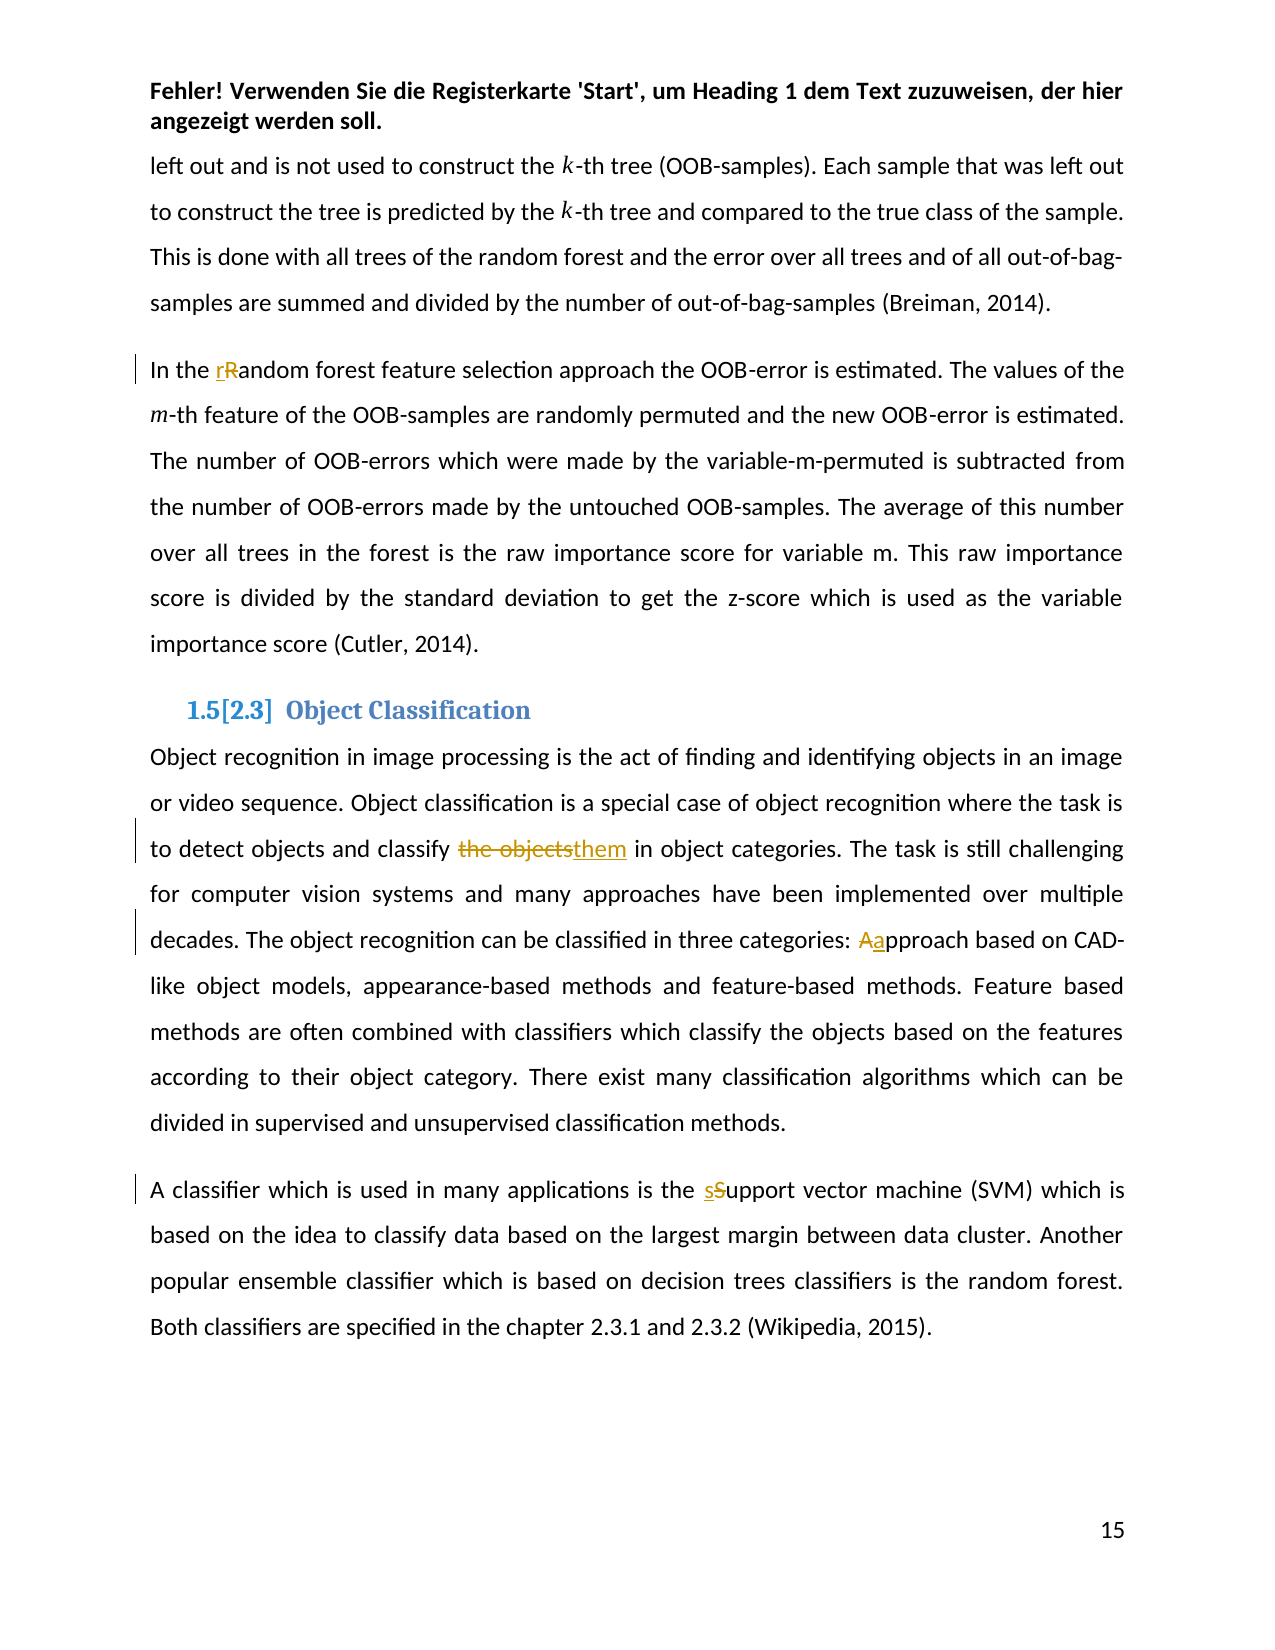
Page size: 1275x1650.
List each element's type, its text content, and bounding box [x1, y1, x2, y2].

text In the andom forest feature selection approach the OOB-error is estimated. The values of the -th feature of the OOB-samples are randomly permuted and the new OOB-error is estimated. The number of OOB-errors which were made by the variable-m-permuted is subtracted from the number of OOB-errors made by the untouched OOB-samples. The average of this number over all trees in the forest is the raw importance score for variable m. This raw importance score is divided by the standard deviation to get the z-score which is used as the variable importance score . [150, 354, 1125, 659]
text A classifier which is used in many applications is the upport vector machine (SVM) which is based on the idea to classify data based on the largest margin between data cluster. Another popular ensemble classifier which is based on decision trees classifiers is the random forest. Both classifiers are specified in the chapter 2.3.1 and 2.3.2 . [150, 1174, 1125, 1341]
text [150, 150, 1125, 318]
subtitle Object Classification [187, 695, 1125, 726]
text Object recognition in image processing is the act of finding and identifying objects in an image or video sequence. Object classification is a special case of object recognition where the task is to detect objects and classify in object categories. The task is still challenging for computer vision systems and many approaches have been implemented over multiple decades. The object recognition can be classified in three categories: pproach based on CAD-like object models, appearance-based methods and feature-based methods. Feature based methods are often combined with classifiers which classify the objects based on the features according to their object category. There exist many classification algorithms which can be divided in supervised and unsupervised classification methods. [150, 741, 1125, 1138]
